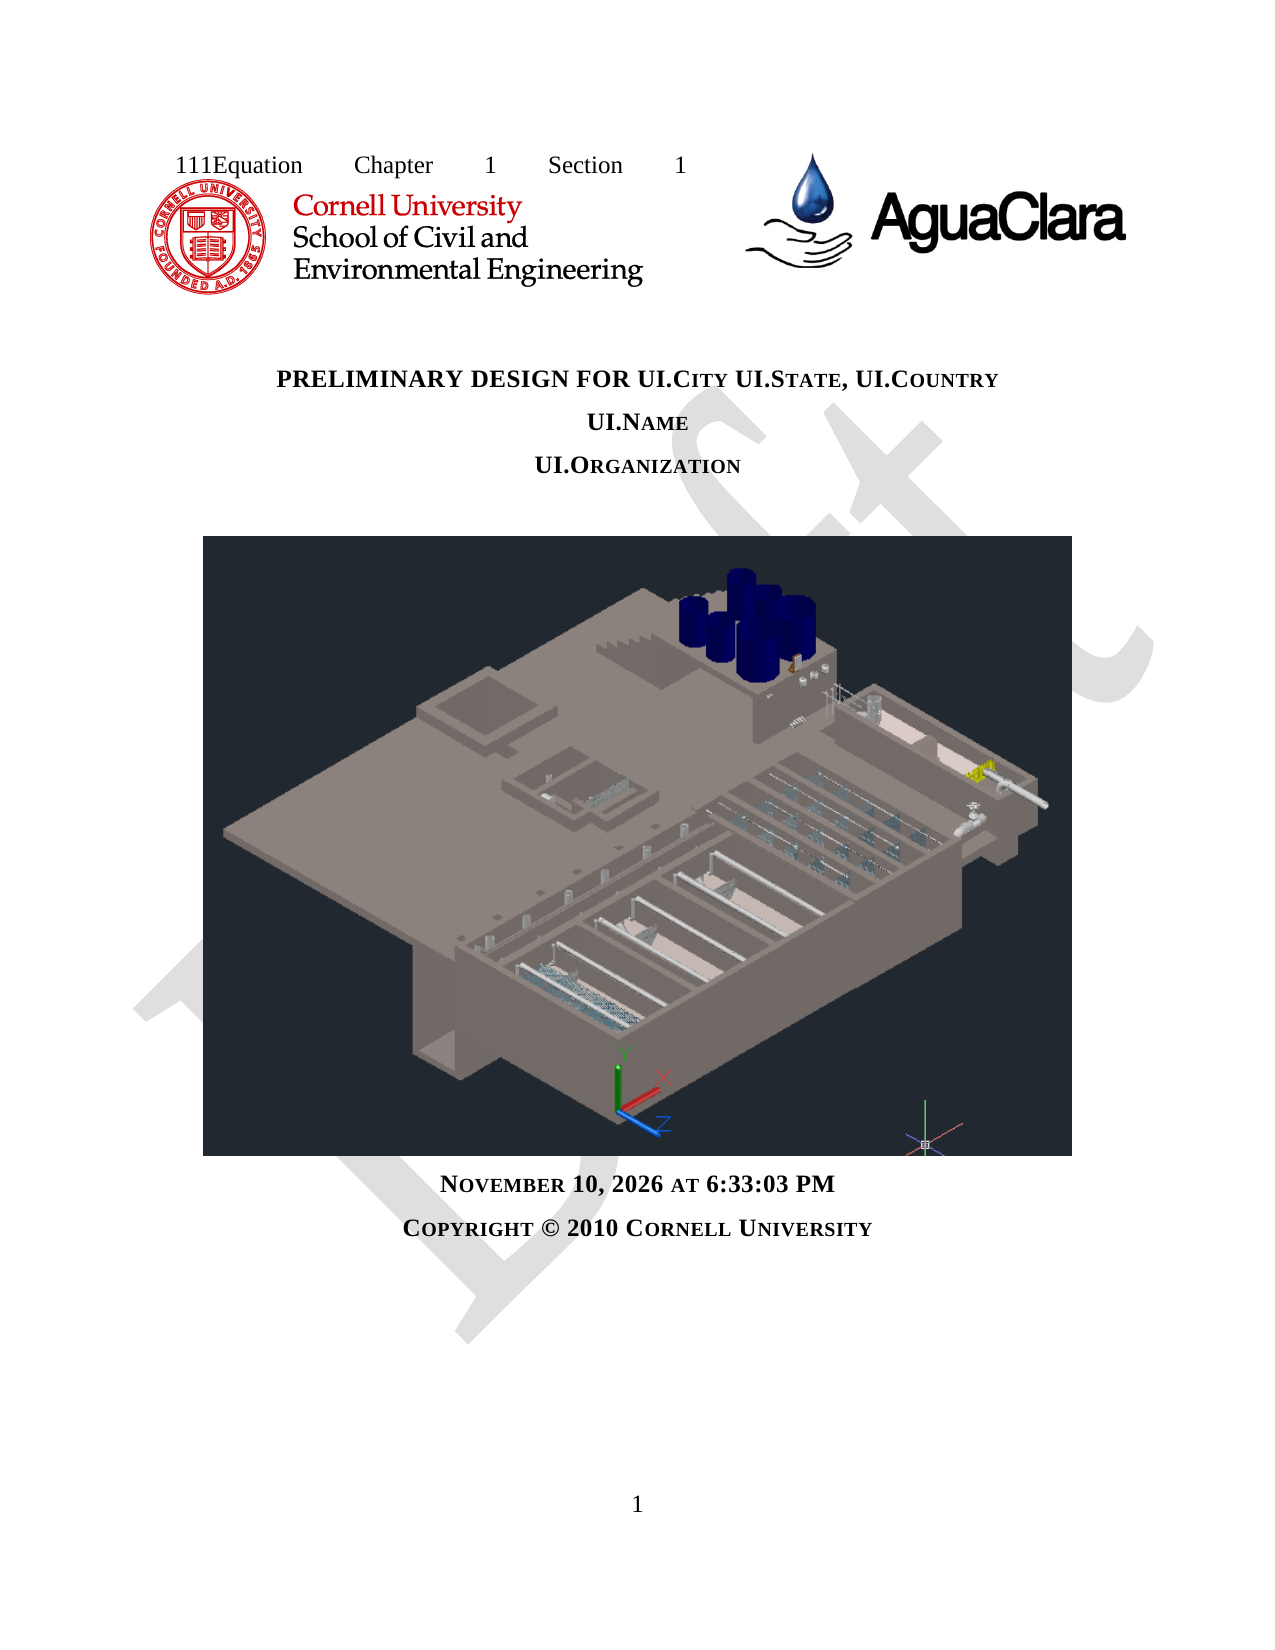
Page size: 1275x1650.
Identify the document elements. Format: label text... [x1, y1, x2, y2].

text Copyright © 2010 Cornell University [150, 1213, 1125, 1241]
table_header [698, 150, 1136, 294]
text PRELIMINARY DESIGN FOR UI.City UI.State, UI.Country [150, 364, 631, 393]
picture [734, 150, 1137, 274]
text PRELIMINARY DESIGN FOR UI.City UI.State, UI.Country [637, 364, 1125, 393]
picture [203, 536, 1072, 1156]
table_header [139, 150, 698, 294]
text UI.Organization [150, 450, 1125, 479]
text May 30, 2012 at 9:57:58 AM [150, 1169, 1125, 1198]
text UI.Name [150, 407, 1125, 436]
